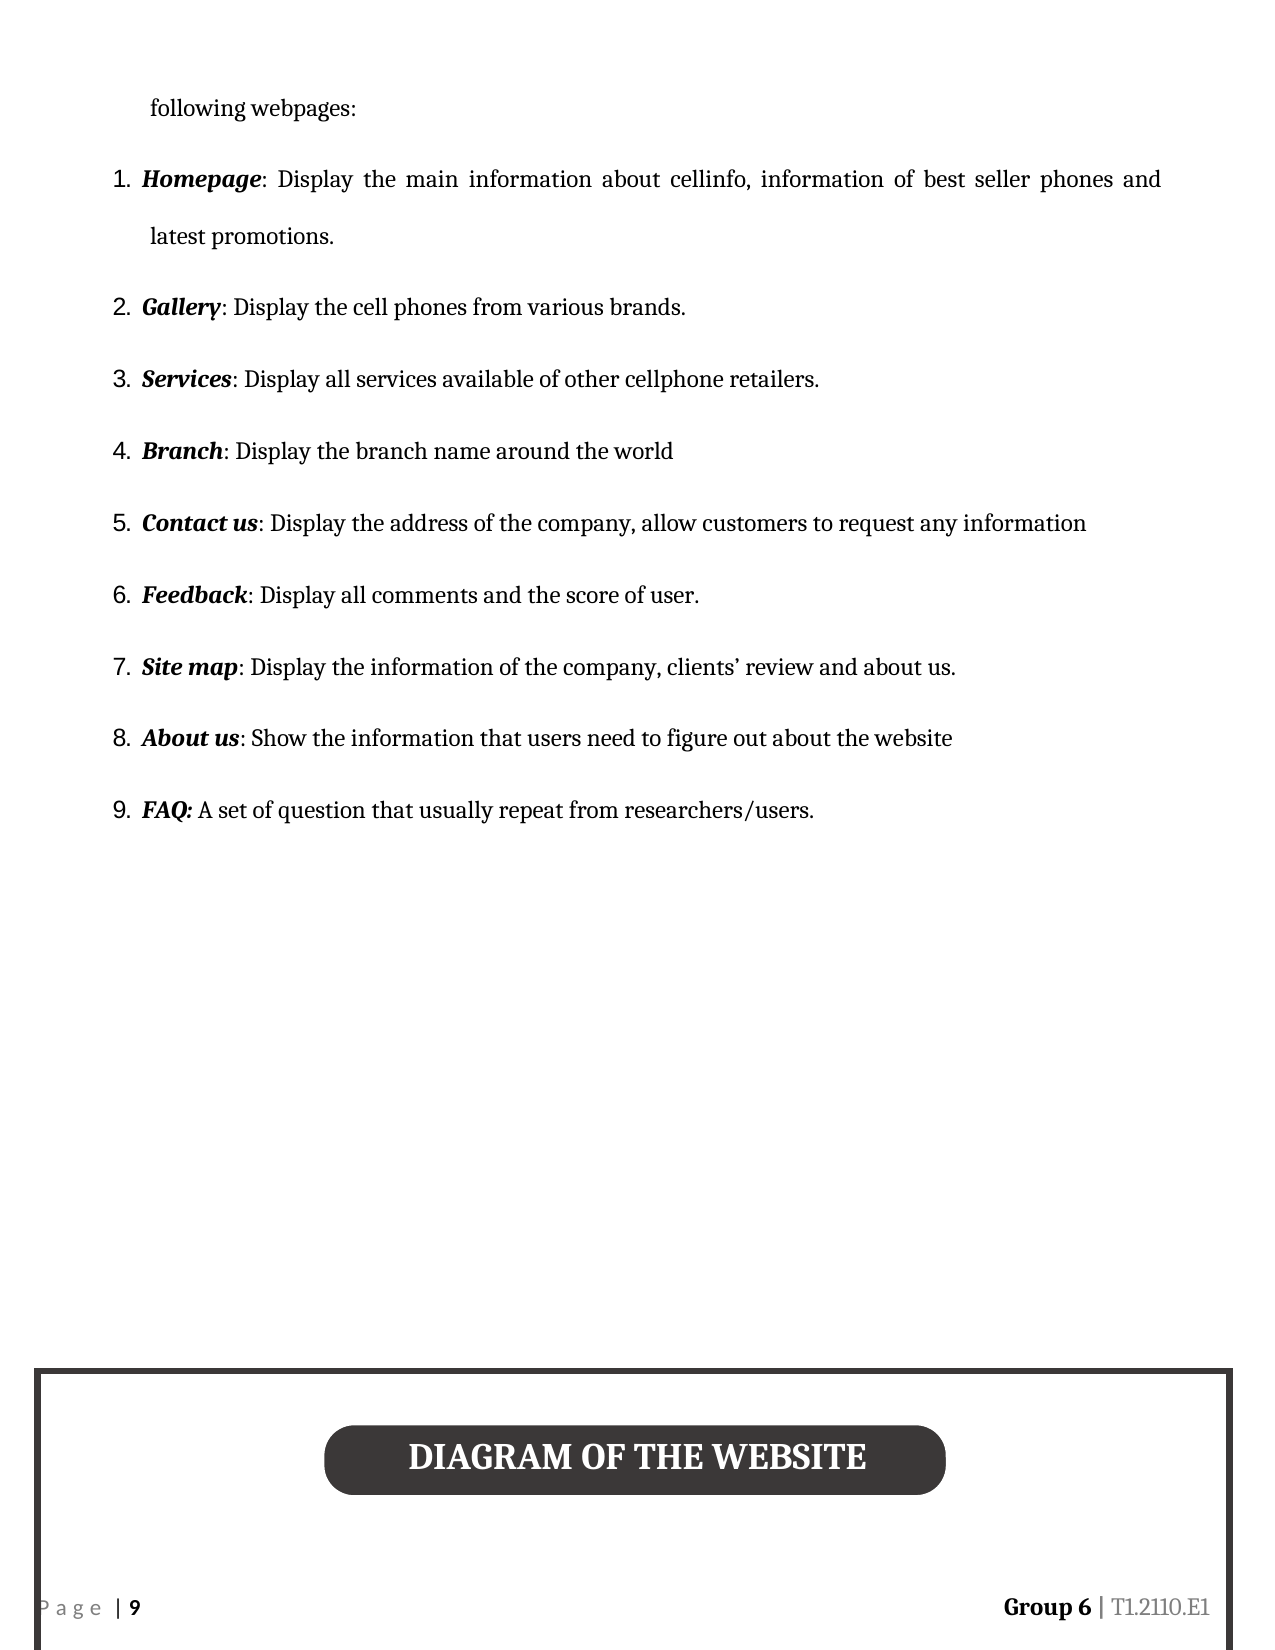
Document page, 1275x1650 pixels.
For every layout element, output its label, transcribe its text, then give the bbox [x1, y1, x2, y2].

list Gallery: Display the cell phones from various brands. [112, 292, 1162, 322]
list Contact us: Display the address of the company, allow customers to request any information [112, 508, 1162, 537]
list About us: Show the information that users need to figure out about the website [112, 723, 1162, 753]
list Homepage: Display the main information about cellinfo, information of best seller phones and latest promotions. [112, 164, 1162, 251]
list Branch: Display the branch name around the world [112, 436, 1162, 466]
list Site map: Display the information of the company, clients’ review and about us. [112, 652, 1162, 681]
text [150, 94, 1162, 122]
subtitle DIAGRAM OF THE WEBSITE [41, 1436, 1226, 1479]
list Services: Display all services available of other cellphone retailers. [112, 364, 1162, 394]
list FAQ: A set of question that usually repeat from researchers/users. [112, 795, 1162, 825]
list Feedback: Display all comments and the score of user. [112, 580, 1162, 609]
